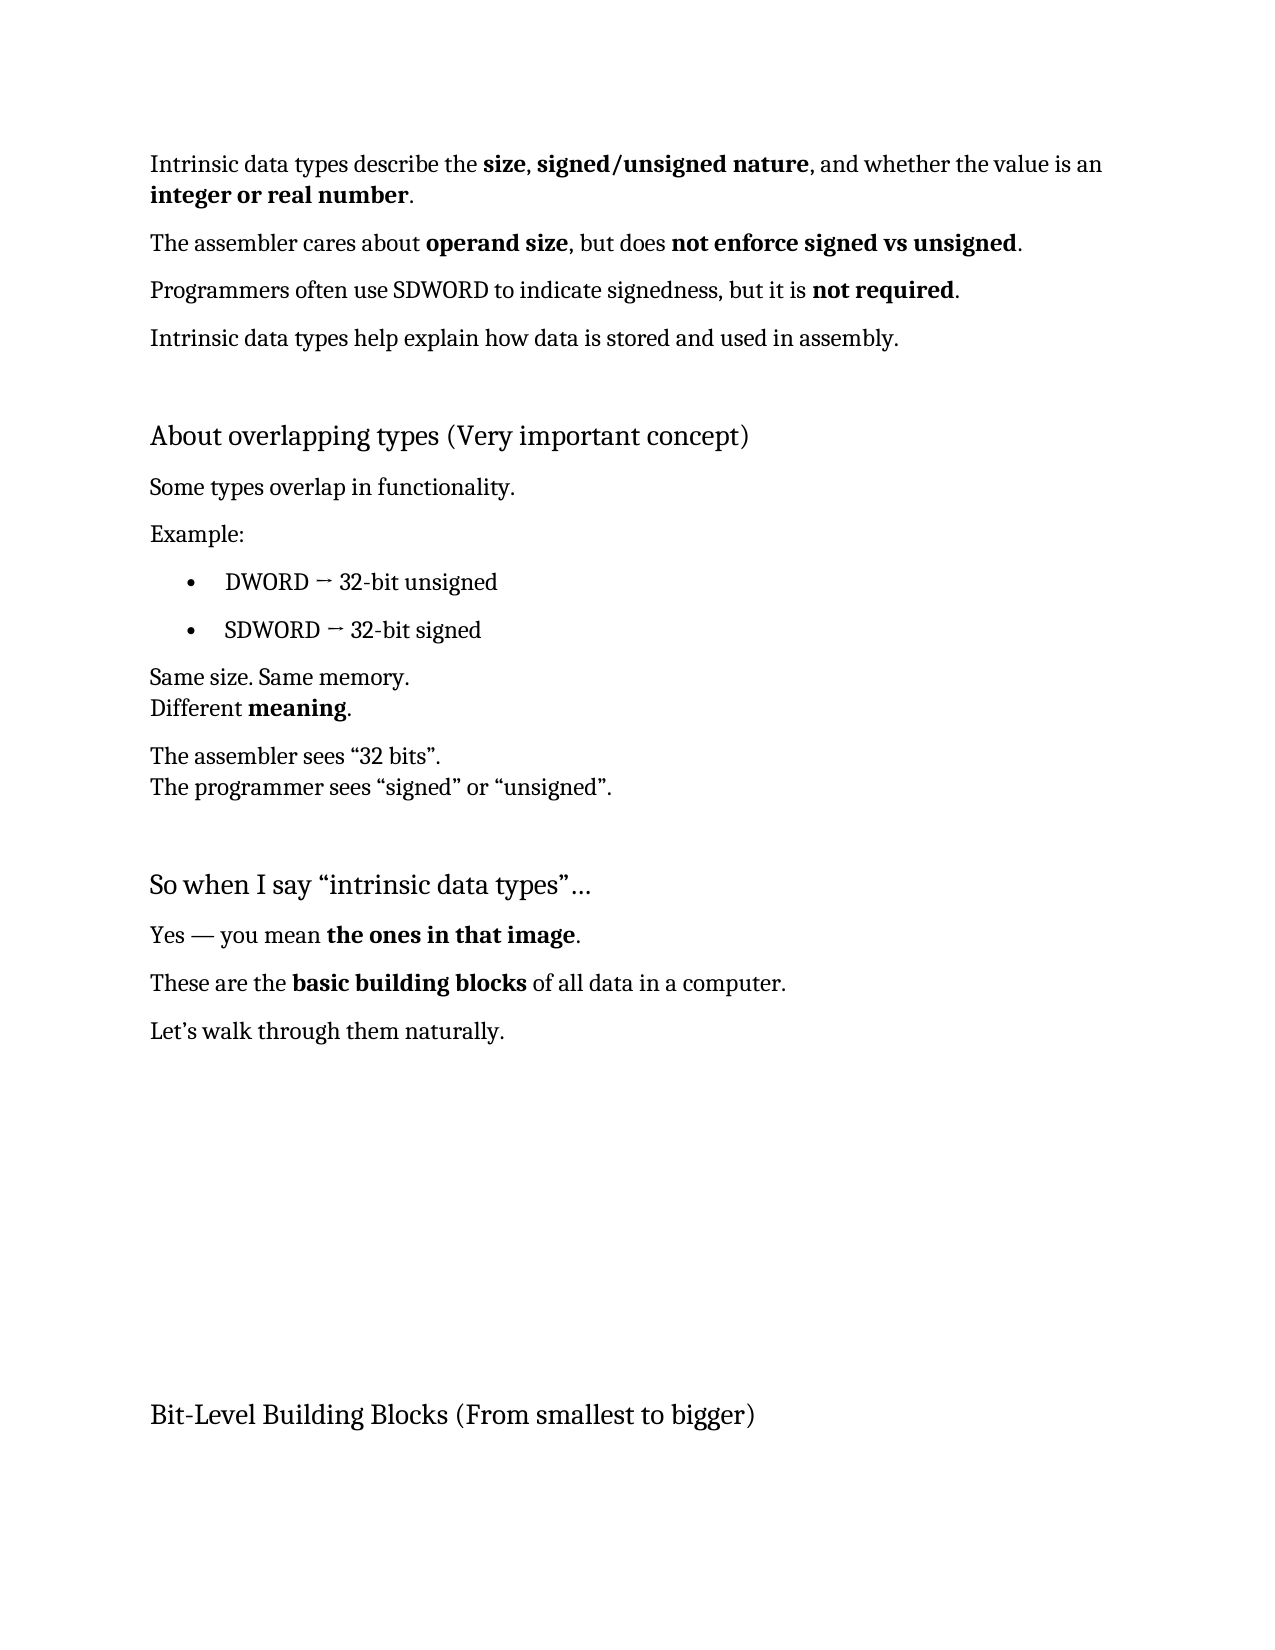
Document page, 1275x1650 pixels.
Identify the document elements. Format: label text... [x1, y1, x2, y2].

text So when I say “intrinsic data types”… [150, 868, 1125, 902]
text The assembler sees “32 bits”. The programmer sees “signed” or “unsigned”. [150, 742, 1125, 802]
list SDWORD → 32-bit signed [187, 616, 1125, 644]
text Let’s walk through them naturally. [150, 1017, 1125, 1045]
text Example: [150, 520, 1125, 549]
list DWORD → 32-bit unsigned [187, 568, 1125, 597]
text Same size. Same memory. Different meaning. [150, 663, 1125, 723]
text Programmers often use SDWORD to indicate signedness, but it is not required. [150, 276, 1125, 305]
text These are the basic building blocks of all data in a computer. [150, 969, 1125, 998]
text Intrinsic data types describe the size, signed/unsigned nature, and whether the value is an integer or real number. [150, 150, 1125, 210]
text Intrinsic data types help explain how data is stored and used in assembly. [150, 324, 1125, 353]
text About overlapping types (Very important concept) [150, 419, 1125, 453]
text Some types overlap in functionality. [150, 472, 1125, 501]
text Bit-Level Building Blocks (From smallest to bigger) [150, 1398, 1125, 1432]
text The assembler cares about operand size, but does not enforce signed vs unsigned. [150, 229, 1125, 257]
text Yes — you mean the ones in that image. [150, 921, 1125, 950]
